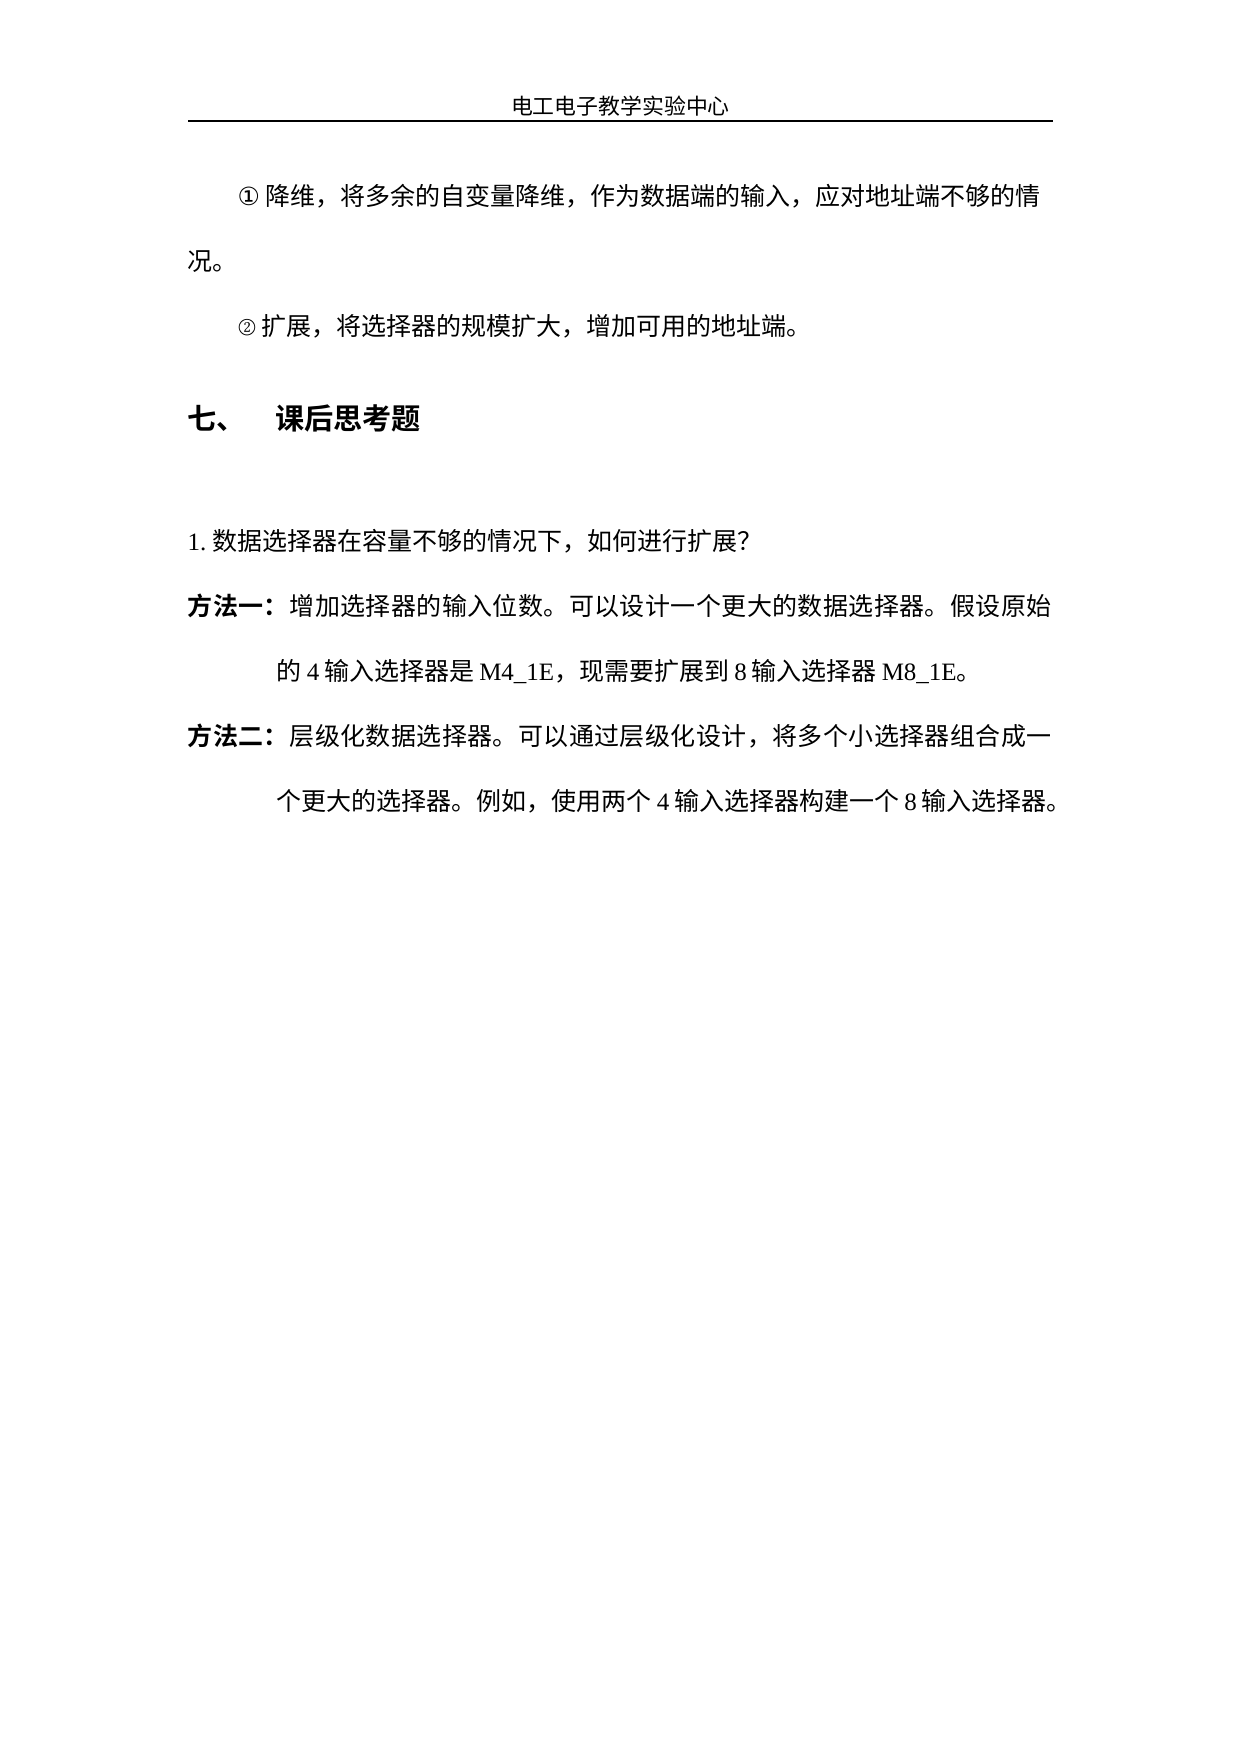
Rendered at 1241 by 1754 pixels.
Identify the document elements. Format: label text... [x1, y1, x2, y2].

text ①降维，将多余的自变量降维，作为数据端的输入，应对地址端不够的情况。 [187, 162, 1053, 292]
text 方法二：层级化数据选择器。可以通过层级化设计，将多个小选择器组合成一个更大的选择器。例如，使用两个4输入选择器构建一个8输入选择器。 [187, 702, 1053, 832]
text ②扩展，将选择器的规模扩大，增加可用的地址端。 [187, 292, 1053, 357]
text 方法一：增加选择器的输入位数。可以设计一个更大的数据选择器。假设原始的4输入选择器是M4_1E，现需要扩展到8输入选择器M8_1E。 [187, 572, 1053, 702]
text 1. 数据选择器在容量不够的情况下，如何进行扩展？ [187, 507, 1053, 572]
subtitle 课后思考题 [187, 384, 1053, 449]
